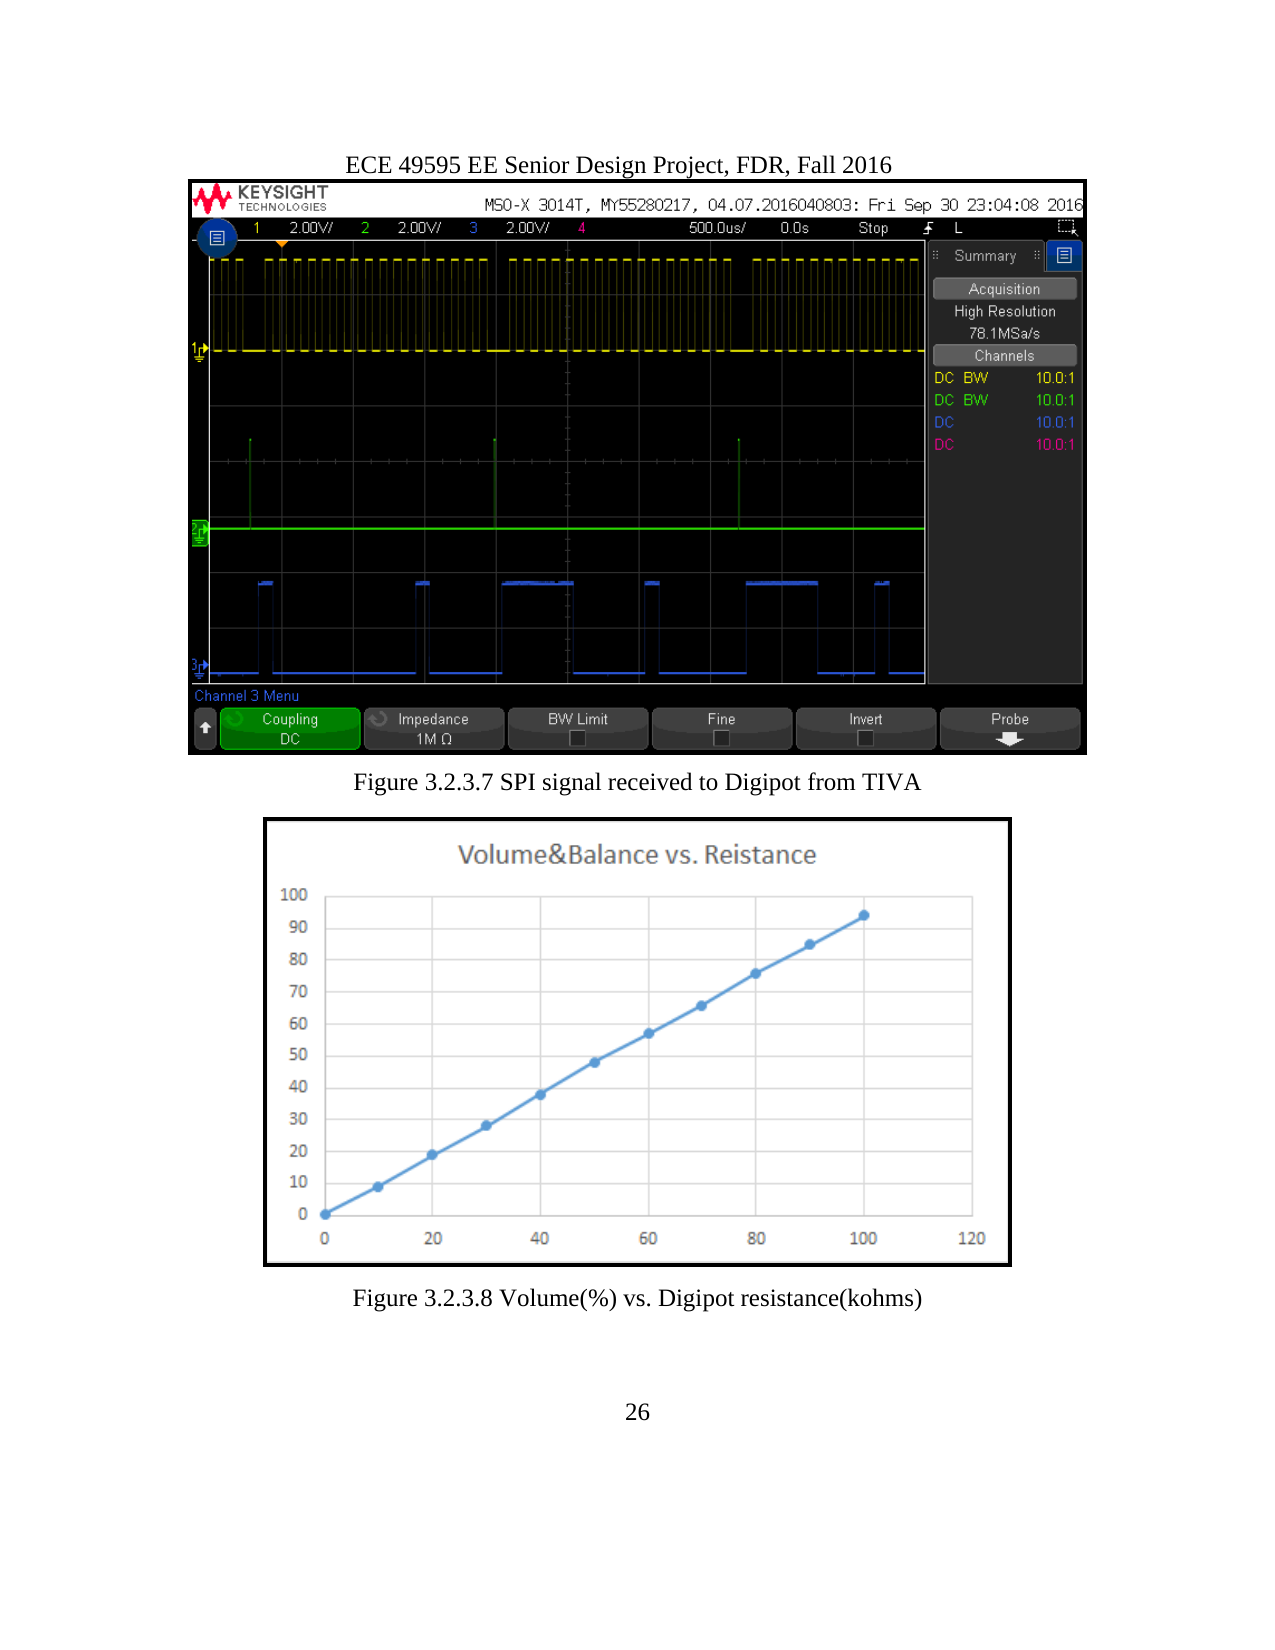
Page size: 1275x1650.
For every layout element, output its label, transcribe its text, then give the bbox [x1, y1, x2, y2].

text Figure 3.2.3.8 Volume(%) vs. Digipot resistance(kohms) [75, 1283, 1200, 1312]
text Figure 3.2.3.7 SPI signal received to Digipot from TIVA [75, 767, 1200, 796]
picture [192, 183, 1083, 751]
picture [267, 821, 1008, 1263]
